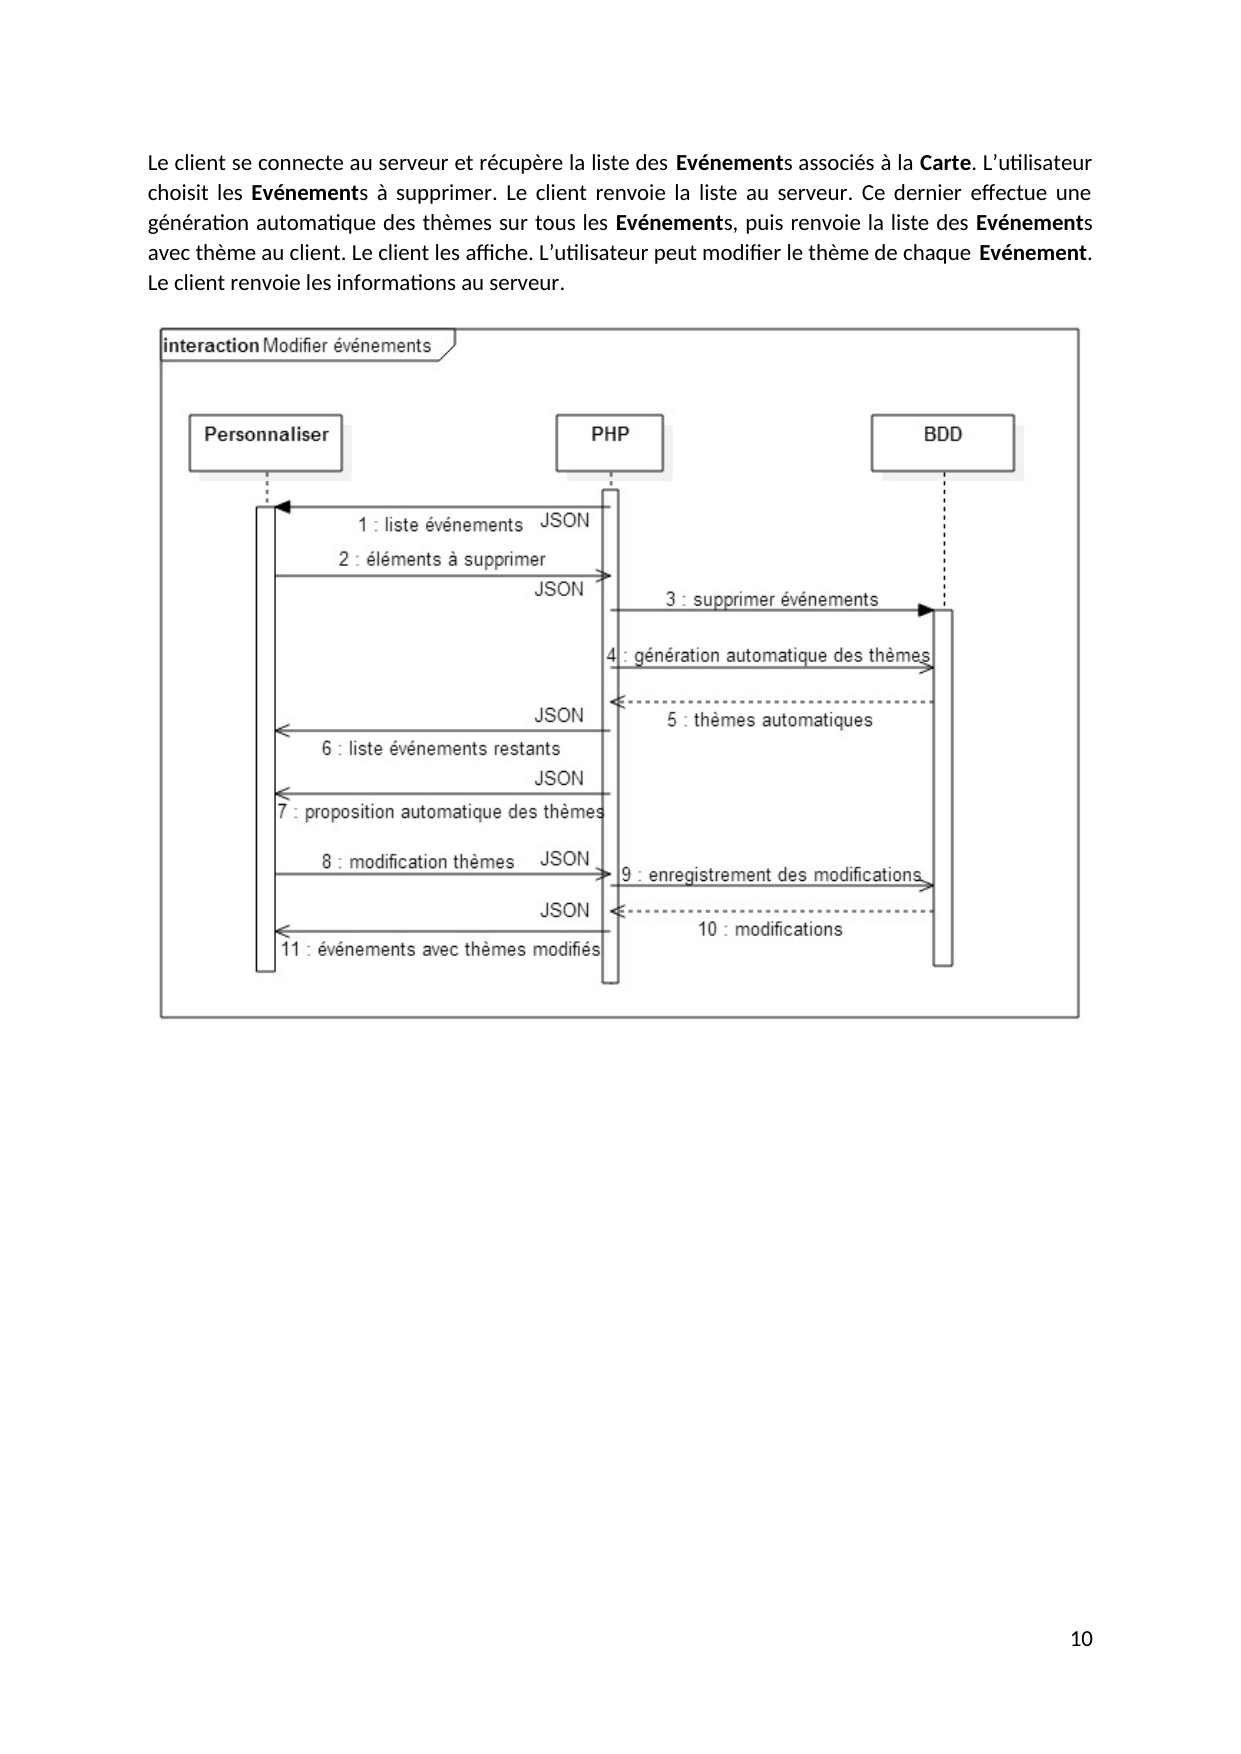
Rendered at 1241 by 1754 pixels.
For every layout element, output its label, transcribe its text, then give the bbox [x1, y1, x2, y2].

text Le client se connecte au serveur et récupère la liste des Evénements associés à la Carte. L’utilisateur choisit les Evénements à supprimer. Le client renvoie la liste au serveur. Ce dernier effectue une génération automatique des thèmes sur tous les Evénements, puis renvoie la liste des Evénements avec thème au client. Le client les affiche. L’utilisateur peut modifier le thème de chaque Evénement. Le client renvoie les informations au serveur. [148, 148, 1093, 296]
picture [147, 315, 1093, 1032]
